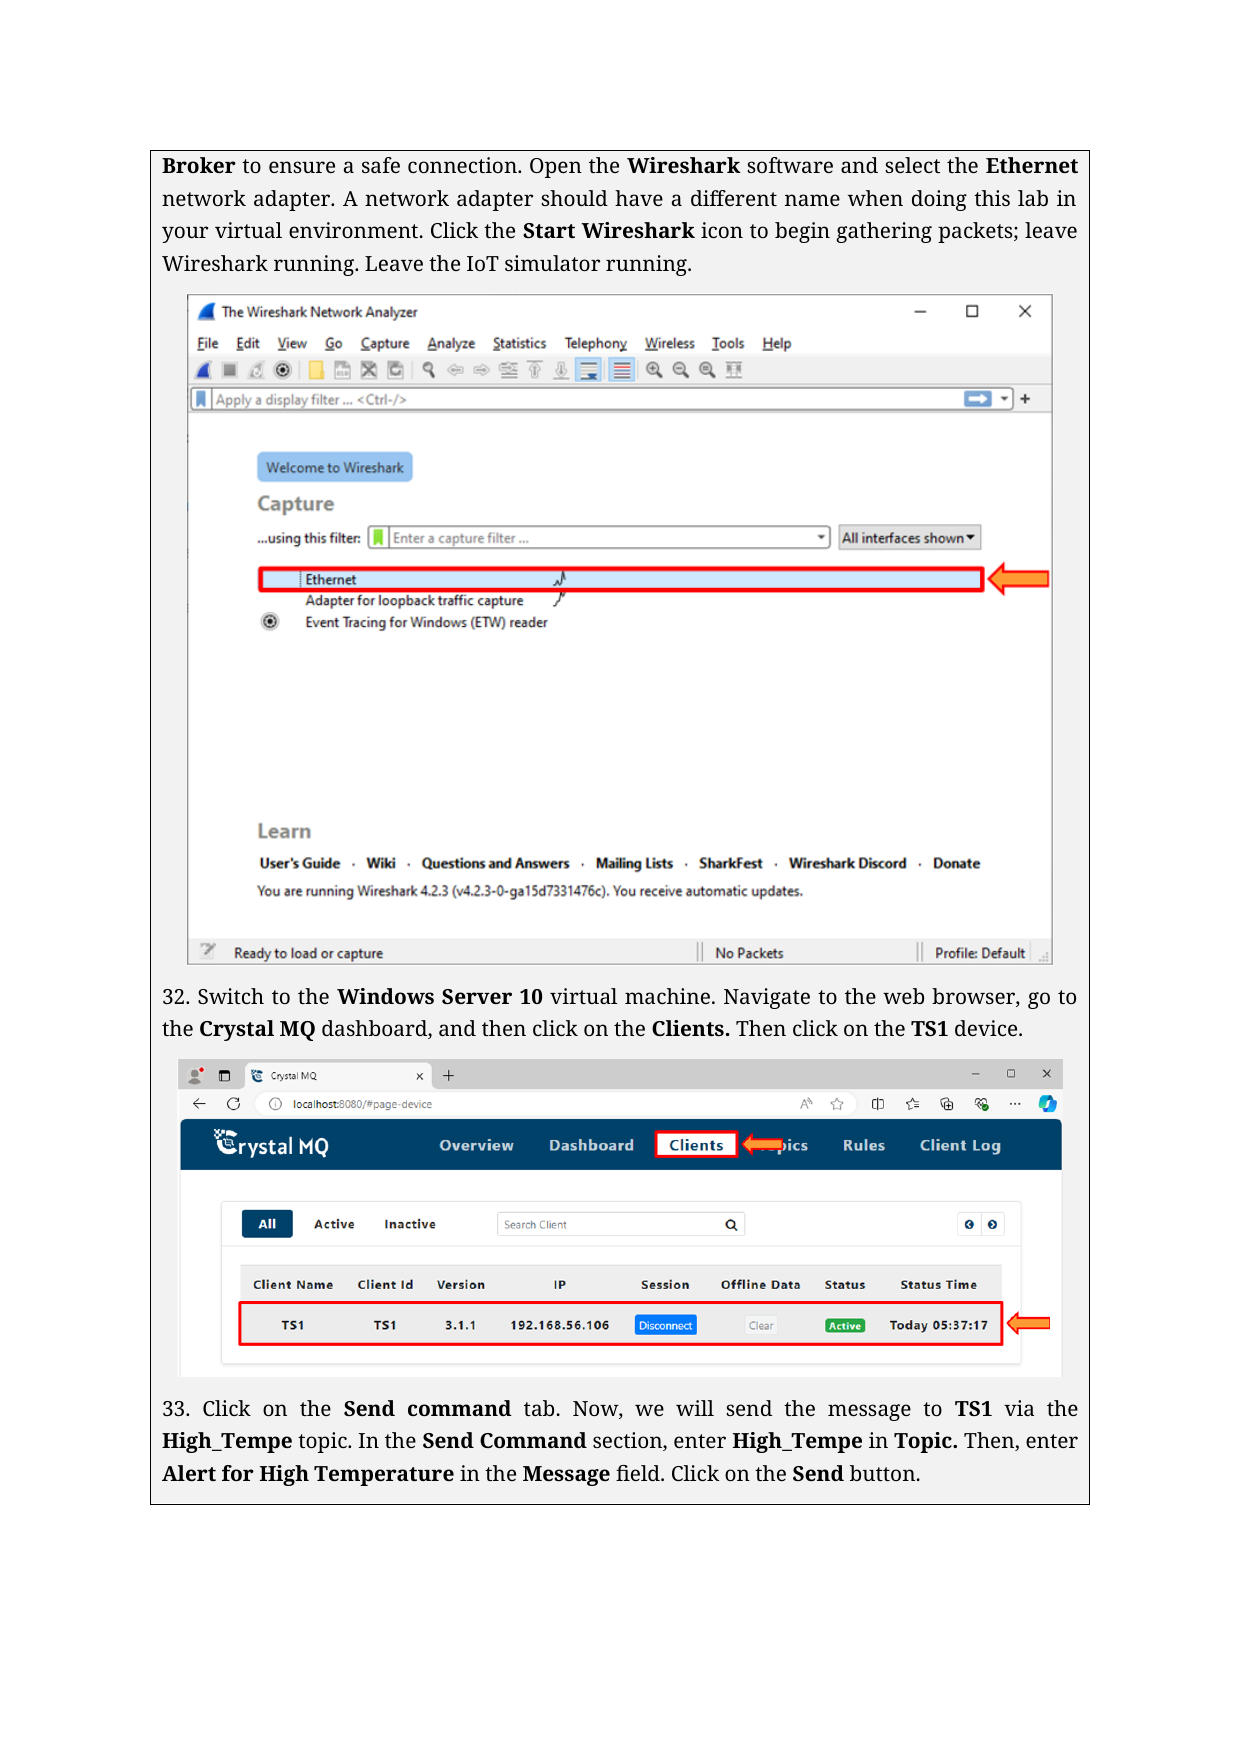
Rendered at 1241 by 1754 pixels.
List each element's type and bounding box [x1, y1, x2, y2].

picture [186, 293, 1054, 966]
picture [177, 1059, 1063, 1377]
table_header [151, 151, 1089, 1503]
